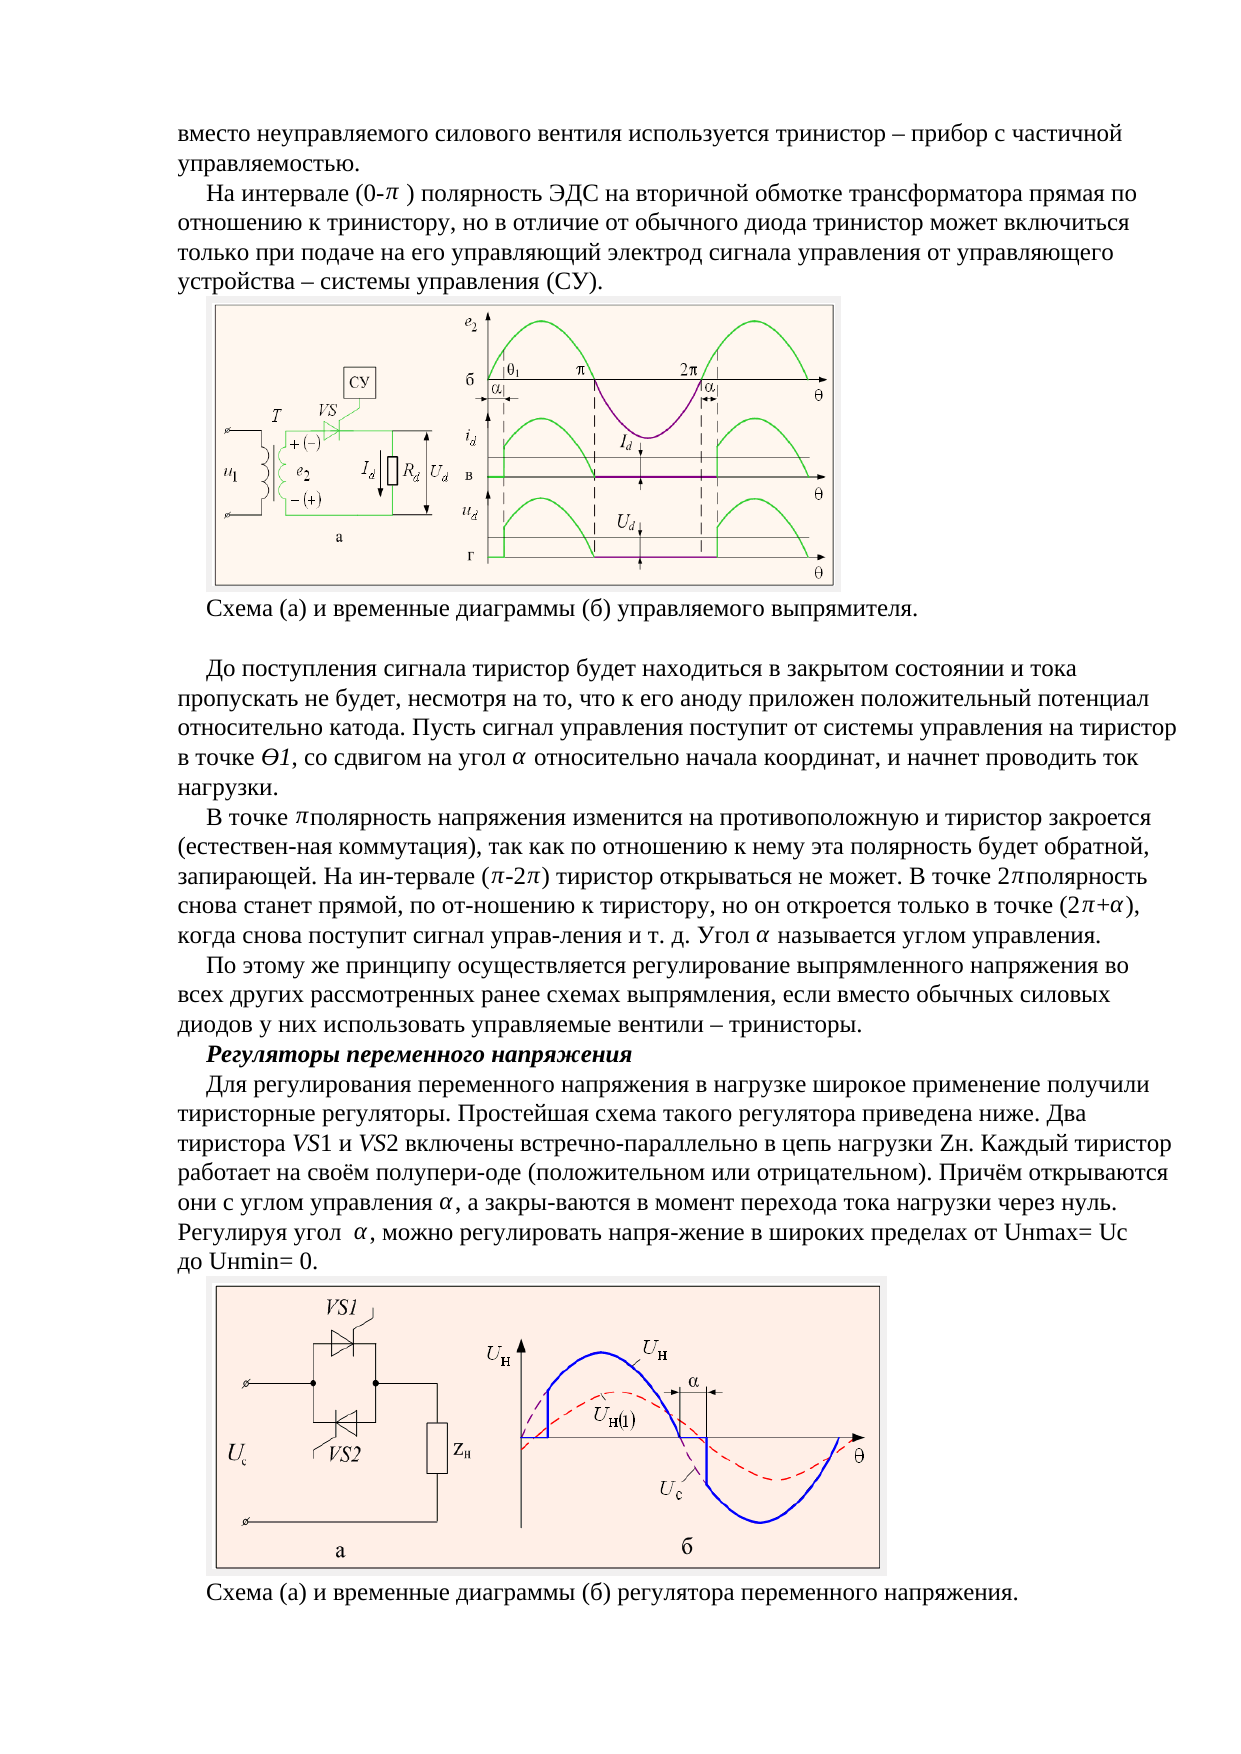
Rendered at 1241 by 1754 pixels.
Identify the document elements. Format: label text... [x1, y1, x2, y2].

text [177, 118, 1178, 176]
text На интервале (0- ) полярность ЭДC на вторичной обмотке трансформатора прямая по отношению к тринистору, но в отличие от обычного диода тринистор может включиться только при подаче на его управляющий электрод сигнала управления от управляющего устройства – системы управления (СУ). [177, 178, 1178, 295]
text В точке полярность напряжения изменится на противоположную и тиристор закроется (естествен-ная коммутация), так как по отношению к нему эта полярность будет обратной, запирающей. На ин-тервале (-2) тиристор открываться не может. В точке 2полярность снова станет прямой, по от-ношению к тиристору, но он откроется только в точке (2+), когда снова поступит сигнал управ-ления и т. д. Угол называется углом управления. [177, 802, 1178, 949]
picture [212, 303, 835, 586]
picture [212, 1283, 880, 1569]
text Регуляторы переменного напряжения [177, 1039, 1178, 1068]
text Для регулирования переменного напряжения в нагрузке широкое применение получили тиристорные регуляторы. Простейшая схема такого регулятора приведена ниже. Два тиристора VS1 и VS2 включены встречно-параллельно в цепь нагрузки Zн. Каждый тиристор работает на своём полупери-оде (положительном или отрицательном). Причём открываются они с углом управления , а закры-ваются в момент перехода тока нагрузки через нуль. Регулируя угол , можно регулировать напря-жение в широких пределах от Uнmax= Uс до Uнmin= 0. [177, 1069, 1178, 1275]
text По этому же принципу осуществляется регулирование выпрямленного напряжения во всех других рассмотренных ранее схемах выпрямления, если вместо обычных силовых диодов у них использовать управляемые вентили – тринисторы. [177, 950, 1178, 1038]
text Схема (а) и временные диаграммы (б) регулятора переменного напряжения. [177, 1577, 1178, 1606]
text Схема (а) и временные диаграммы (б) управляемого выпрямителя. [177, 593, 1178, 622]
text До поступления сигнала тиристор будет находиться в закрытом состоянии и тока пропускать не будет, несмотря на то, что к его аноду приложен положительный потенциал относительно катода. Пусть сигнал управления поступит от системы управления на тиристор в точке ϴ1, со сдвигом на угол относительно начала координат, и начнет проводить ток нагрузки. [177, 653, 1178, 800]
